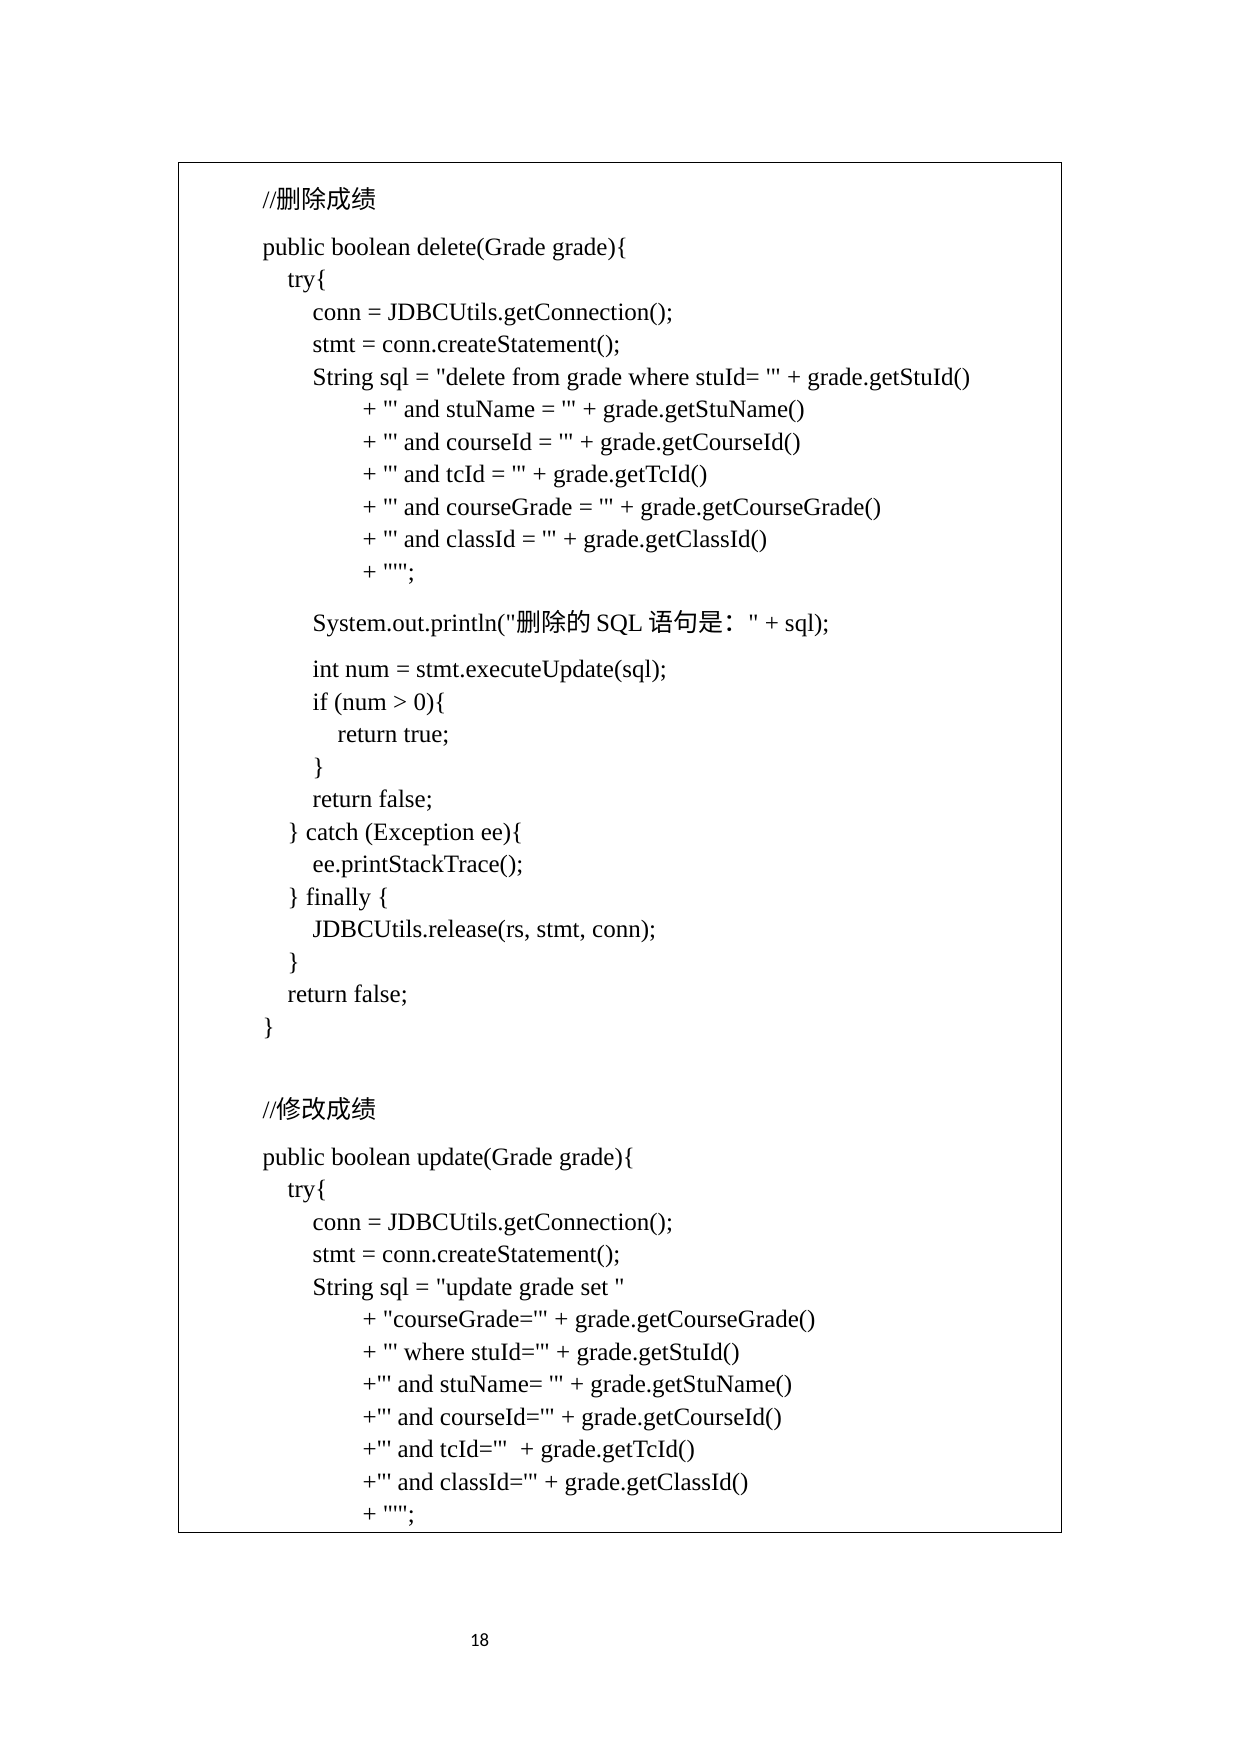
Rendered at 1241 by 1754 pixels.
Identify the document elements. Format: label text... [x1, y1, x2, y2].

text return true; [187, 718, 1053, 750]
text } [187, 750, 1053, 783]
text //修改成绩 [187, 1075, 1053, 1140]
text String sql = "delete from grade where stuId= '" + grade.getStuId() [187, 360, 1053, 393]
text + "' and courseId = '" + grade.getCourseId() [187, 425, 1053, 458]
text try{ [187, 263, 1053, 295]
text + "' and tcId = '" + grade.getTcId() [187, 458, 1053, 490]
text +"' and tcId='" + grade.getTcId() [187, 1433, 1053, 1465]
text +"' and stuName= '" + grade.getStuName() [187, 1368, 1053, 1400]
text public boolean delete(Grade grade){ [187, 230, 1053, 263]
text JDBCUtils.release(rs, stmt, conn); [187, 913, 1053, 945]
text System.out.println("删除的SQL语句是：" + sql); [187, 588, 1053, 653]
text return false; [187, 783, 1053, 815]
text String sql = "update grade set " [187, 1270, 1053, 1303]
text } catch (Exception ee){ [187, 815, 1053, 848]
text try{ [187, 1173, 1053, 1205]
text } [187, 1010, 1053, 1043]
text } [187, 945, 1053, 978]
text stmt = conn.createStatement(); [187, 328, 1053, 360]
text +"' and classId='" + grade.getClassId() [187, 1465, 1053, 1494]
text + "' where stuId='" + grade.getStuId() [187, 1335, 1053, 1368]
text conn = JDBCUtils.getConnection(); [187, 1205, 1053, 1238]
text //删除成绩 [179, 163, 1061, 230]
text return false; [187, 978, 1053, 1010]
text + "' and courseGrade = '" + grade.getCourseGrade() [187, 490, 1053, 523]
text conn = JDBCUtils.getConnection(); [187, 295, 1053, 328]
text + "'"; [187, 555, 1053, 588]
text +"' and courseId='" + grade.getCourseId() [187, 1400, 1053, 1433]
text public boolean update(Grade grade){ [187, 1140, 1053, 1173]
text } finally { [187, 880, 1053, 913]
text + "' and stuName = '" + grade.getStuName() [187, 393, 1053, 425]
text + "'"; [179, 1494, 1061, 1532]
text ee.printStackTrace(); [187, 848, 1053, 880]
text + "courseGrade='" + grade.getCourseGrade() [187, 1303, 1053, 1335]
text if (num > 0){ [187, 685, 1053, 718]
text int num = stmt.executeUpdate(sql); [187, 653, 1053, 685]
text stmt = conn.createStatement(); [187, 1238, 1053, 1270]
text + "' and classId = '" + grade.getClassId() [187, 523, 1053, 555]
